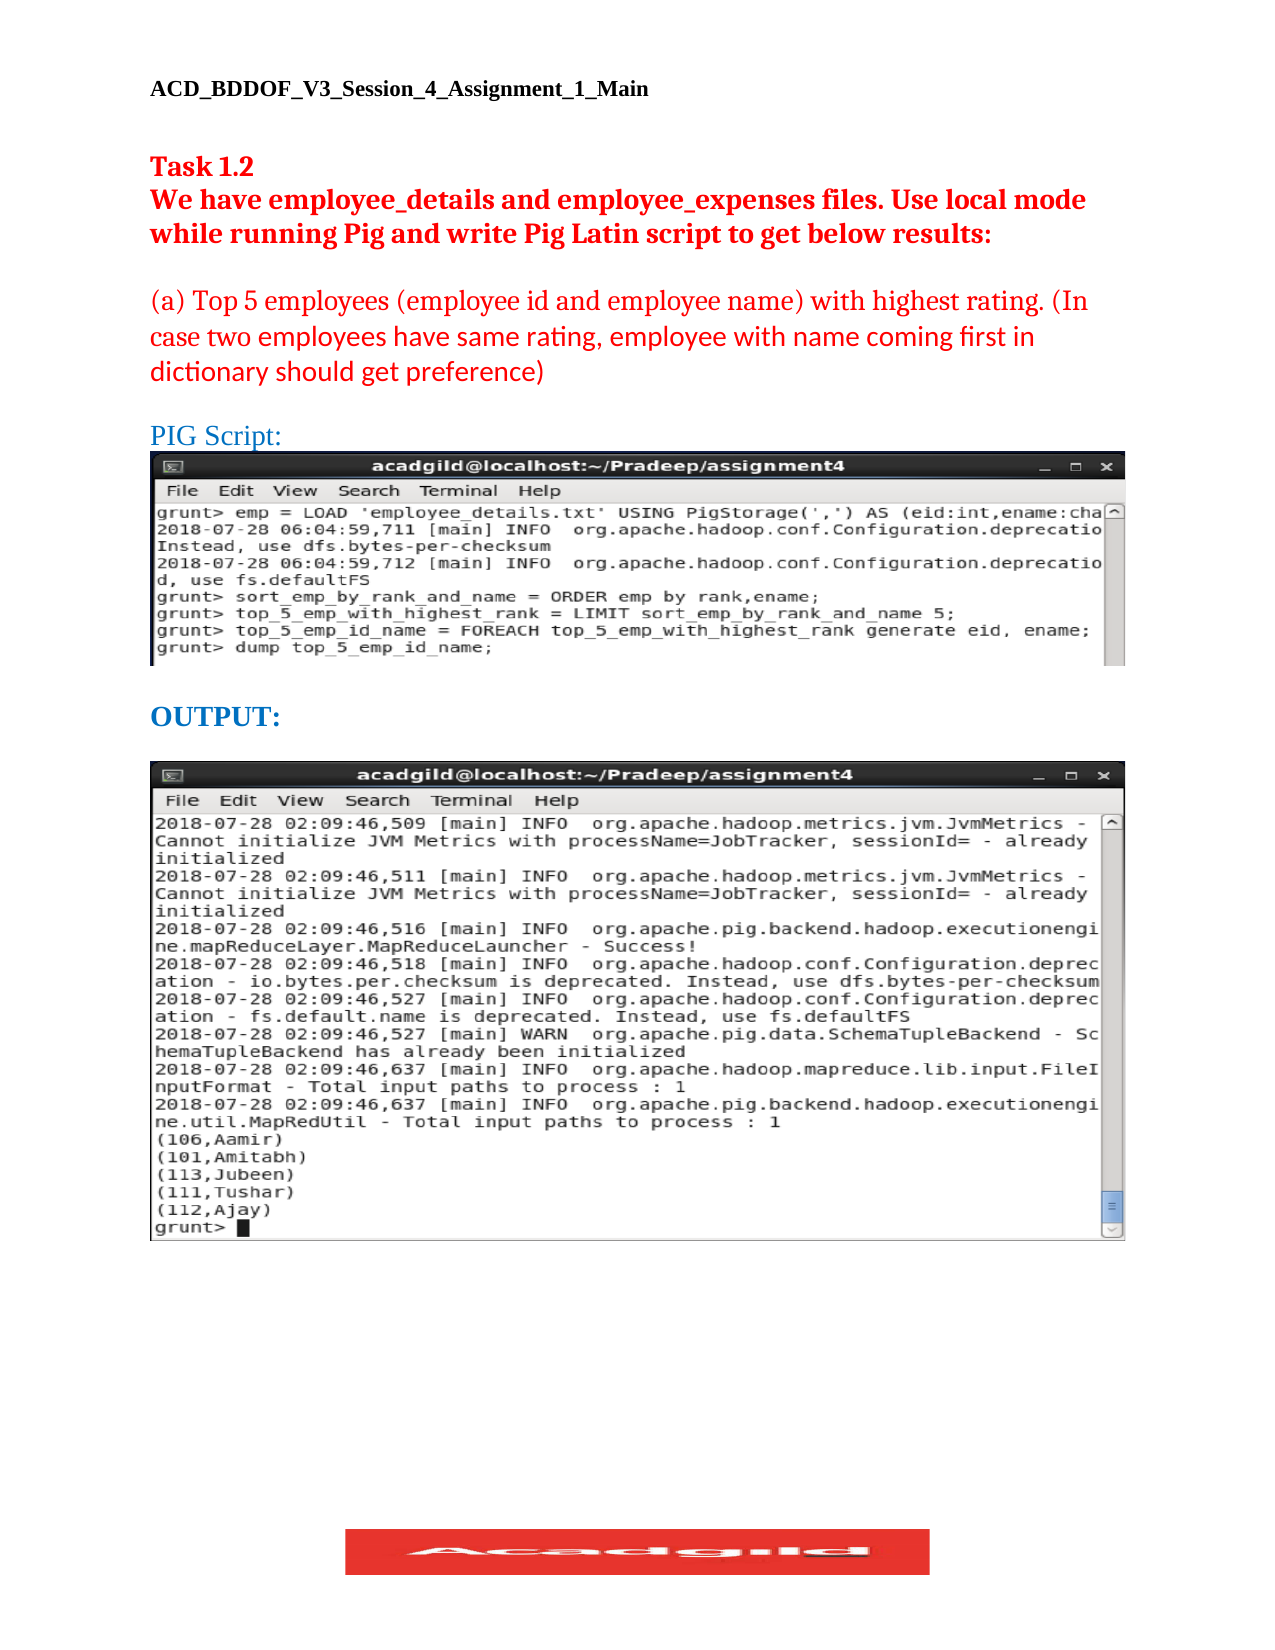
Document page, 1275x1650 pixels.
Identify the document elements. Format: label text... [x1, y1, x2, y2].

text OUTPUT: [150, 699, 1125, 732]
text Task 1.2 [150, 150, 1125, 183]
picture [150, 761, 1125, 1241]
picture [150, 451, 1125, 666]
text We have employee_details and employee_expenses files. Use local mode while running Pig and write Pig Latin script to get below results: [150, 183, 1125, 251]
text (a) Top 5 employees (employee id and employee name) with highest rating. (In case two employees have same rating, employee with name coming first in dictionary should get preference) [150, 284, 1125, 389]
text PIG Script: [150, 418, 1125, 451]
picture [345, 1529, 930, 1575]
